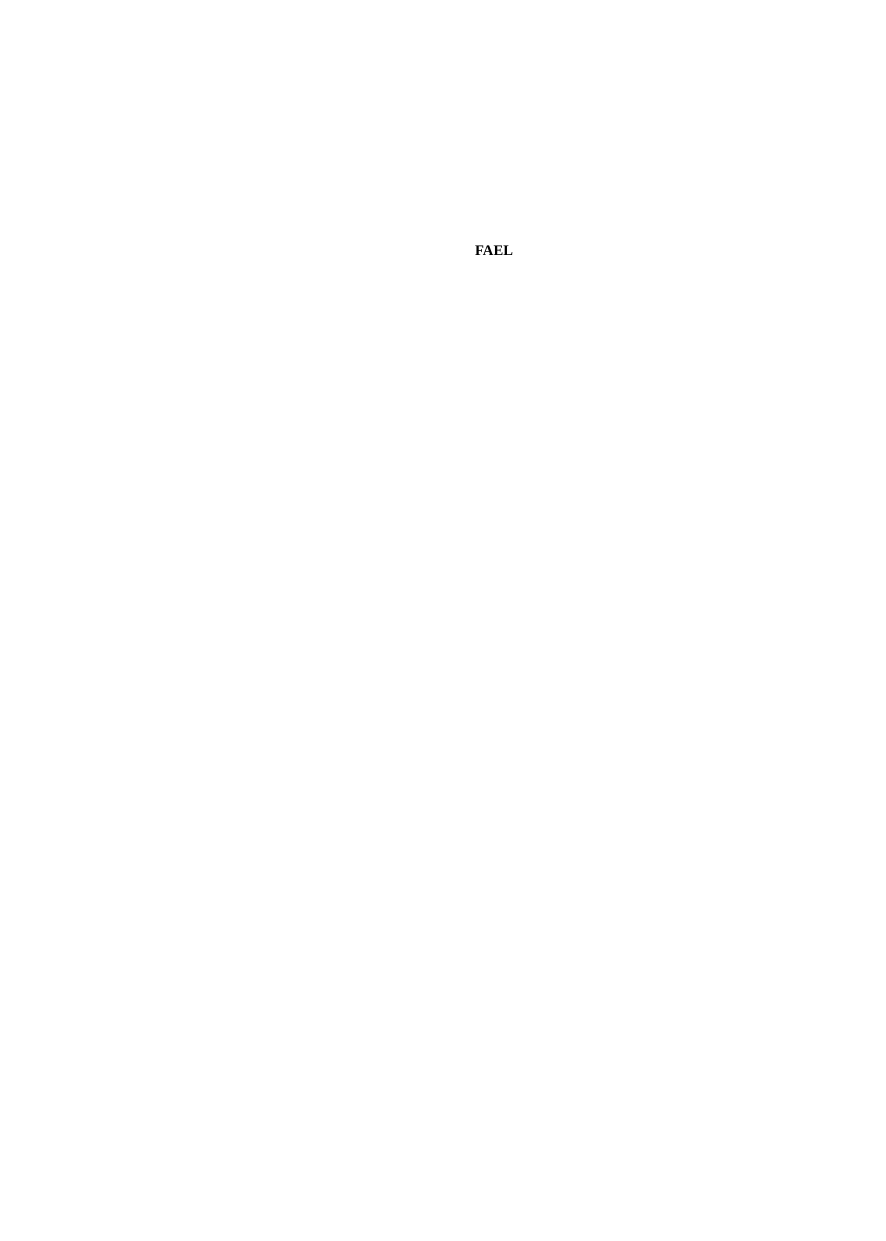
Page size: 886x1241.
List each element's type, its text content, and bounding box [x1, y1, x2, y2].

text FAEL [211, 242, 777, 259]
